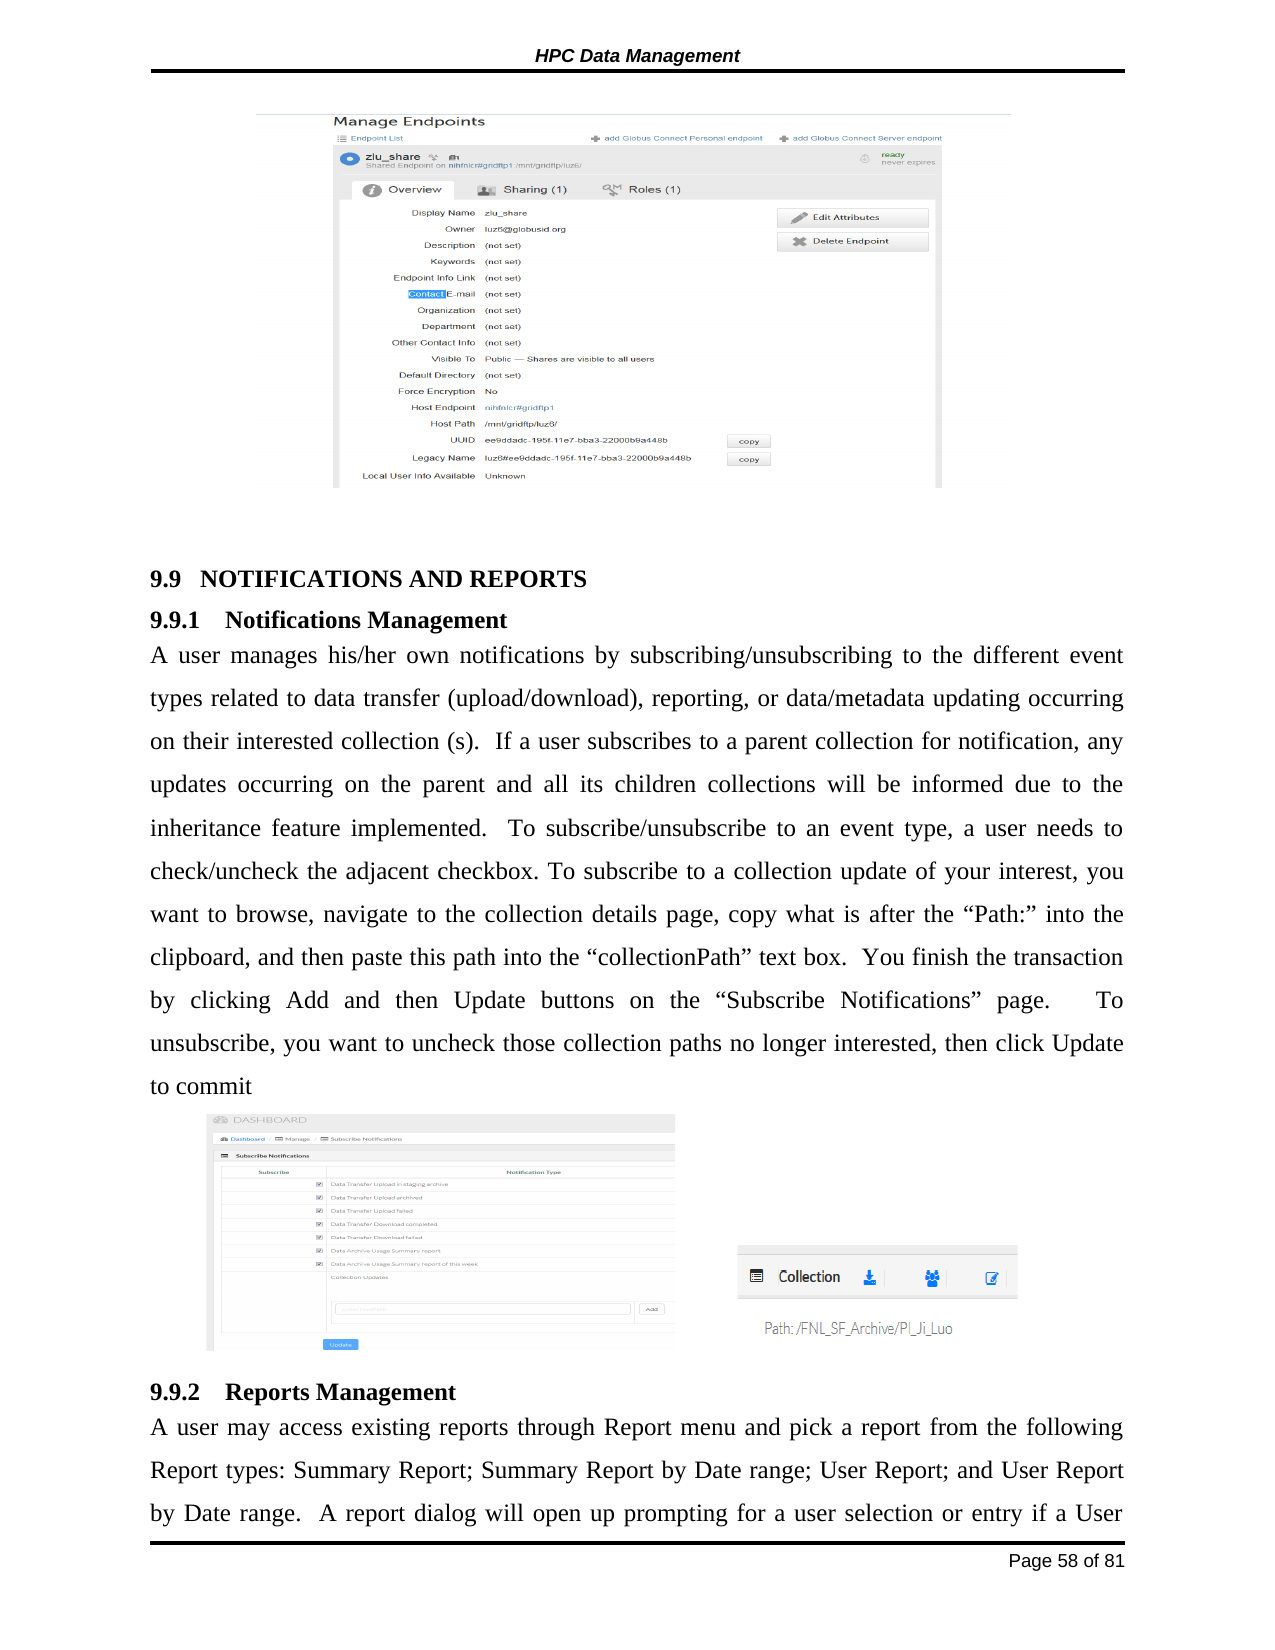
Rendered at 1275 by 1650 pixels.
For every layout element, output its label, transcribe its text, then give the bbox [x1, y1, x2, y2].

subtitle Notifications and reports [150, 564, 1125, 593]
picture [206, 1114, 675, 1351]
subtitle Reports Management [150, 1377, 1125, 1406]
picture [256, 114, 1012, 488]
picture [737, 1245, 1018, 1351]
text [150, 1412, 1125, 1527]
text A user manages his/her own notifications by subscribing/unsubscribing to the different event types related to data transfer (upload/download), reporting, or data/metadata updating occurring on their interested collection (s). If a user subscribes to a parent collection for notification, any updates occurring on the parent and all its children collections will be informed due to the inheritance feature implemented. To subscribe/unsubscribe to an event type, a user needs to check/uncheck the adjacent checkbox. To subscribe to a collection update of your interest, you want to browse, navigate to the collection details page, copy what is after the “Path:” into the clipboard, and then paste this path into the “collectionPath” text box. You finish the transaction by clicking Add and then Update buttons on the “Subscribe Notifications” page. To unsubscribe, you want to uncheck those collection paths no longer interested, then click Update to commit [150, 640, 1125, 1100]
subtitle Notifications Management [150, 605, 1125, 634]
